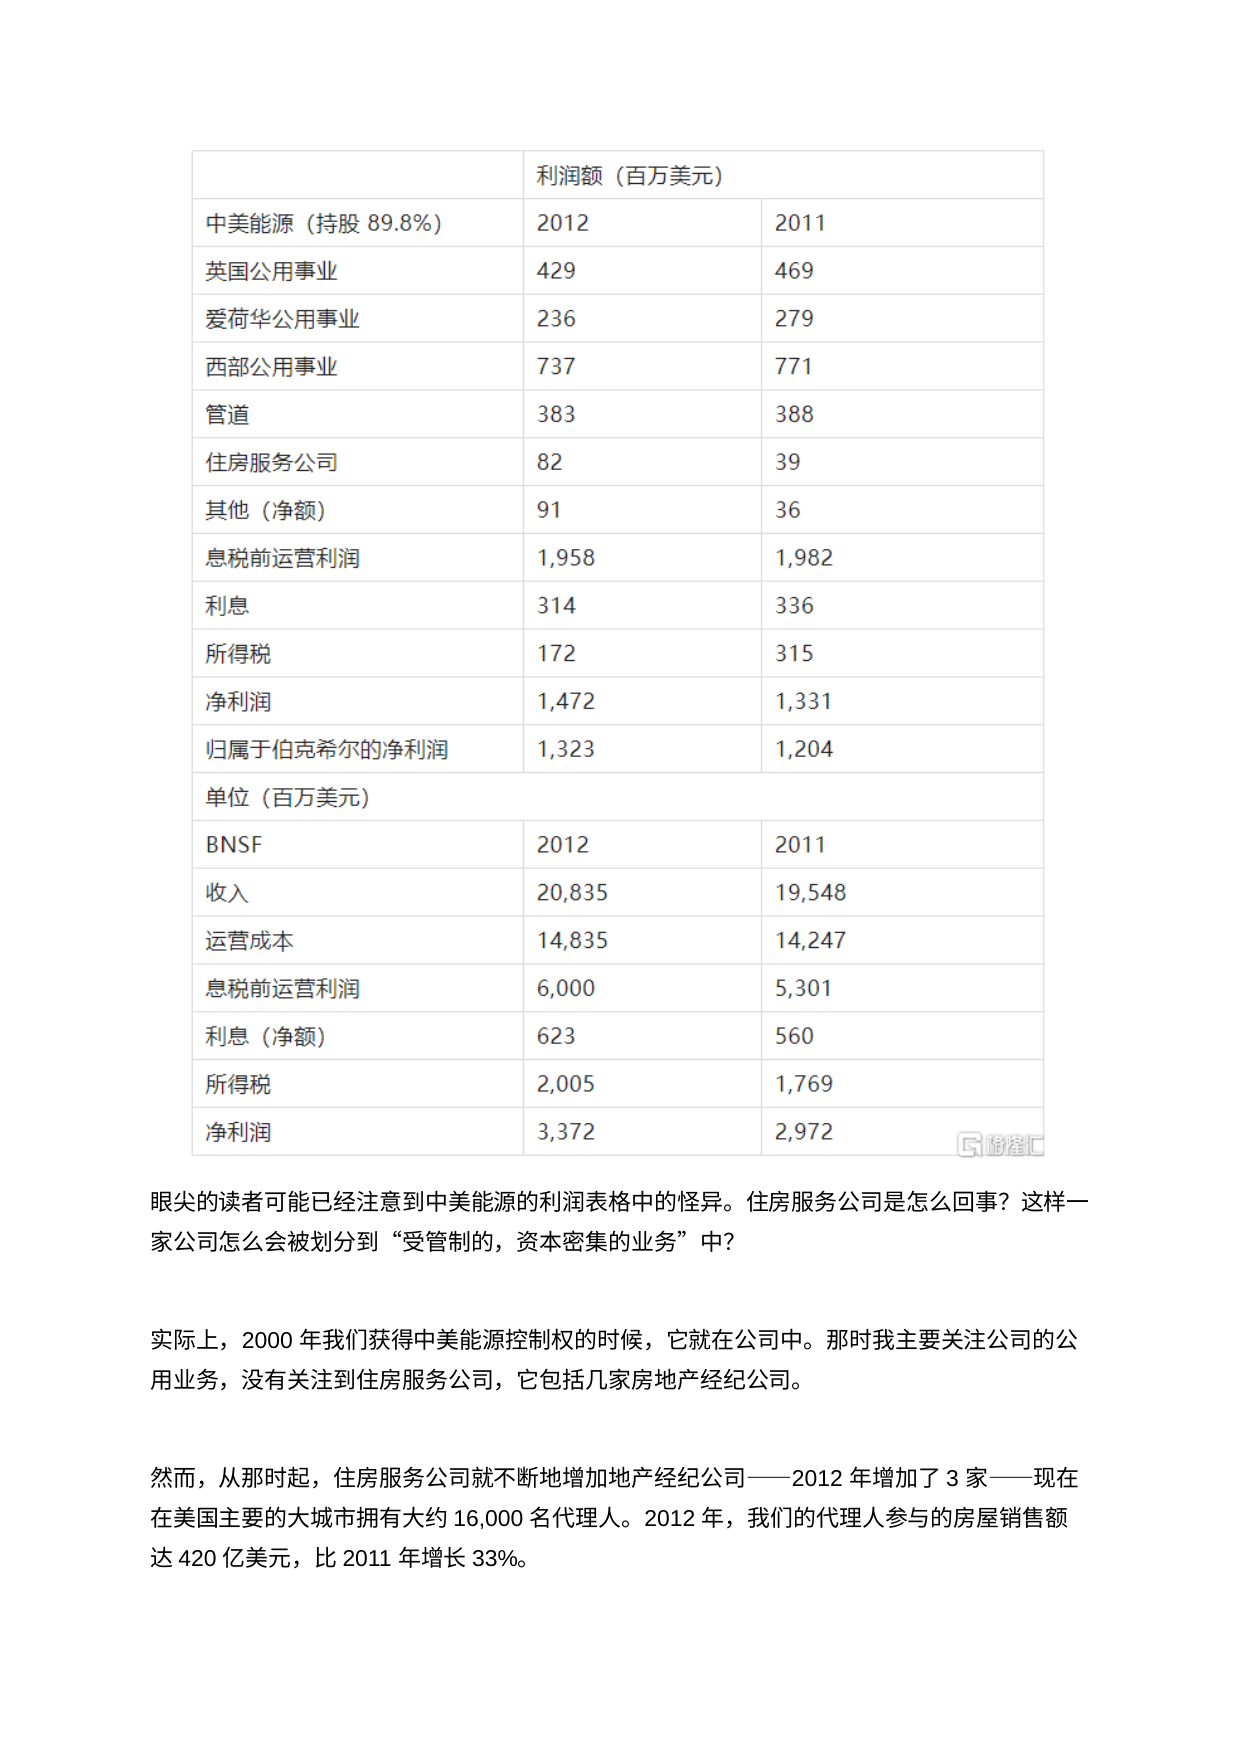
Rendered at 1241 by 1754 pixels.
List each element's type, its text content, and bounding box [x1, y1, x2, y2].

text 实际上，2000 年我们获得中美能源控制权的时候，它就在公司中。那时我主要关注公司的公用业务，没有关注到住房服务公司，它包括几家房地产经纪公司。 [150, 1322, 1090, 1395]
picture [188, 150, 1052, 1166]
text 眼尖的读者可能已经注意到中美能源的利润表格中的怪异。住房服务公司是怎么回事？这样一家公司怎么会被划分到“受管制的，资本密集的业务”中？ [150, 1184, 1090, 1257]
text 然而，从那时起，住房服务公司就不断地增加地产经纪公司——2012 年增加了 3 家——现在在美国主要的大城市拥有大约 16,000 名代理人。2012 年，我们的代理人参与的房屋销售额达 420 亿美元，比 2011 年增长 33%。 [150, 1460, 1090, 1573]
